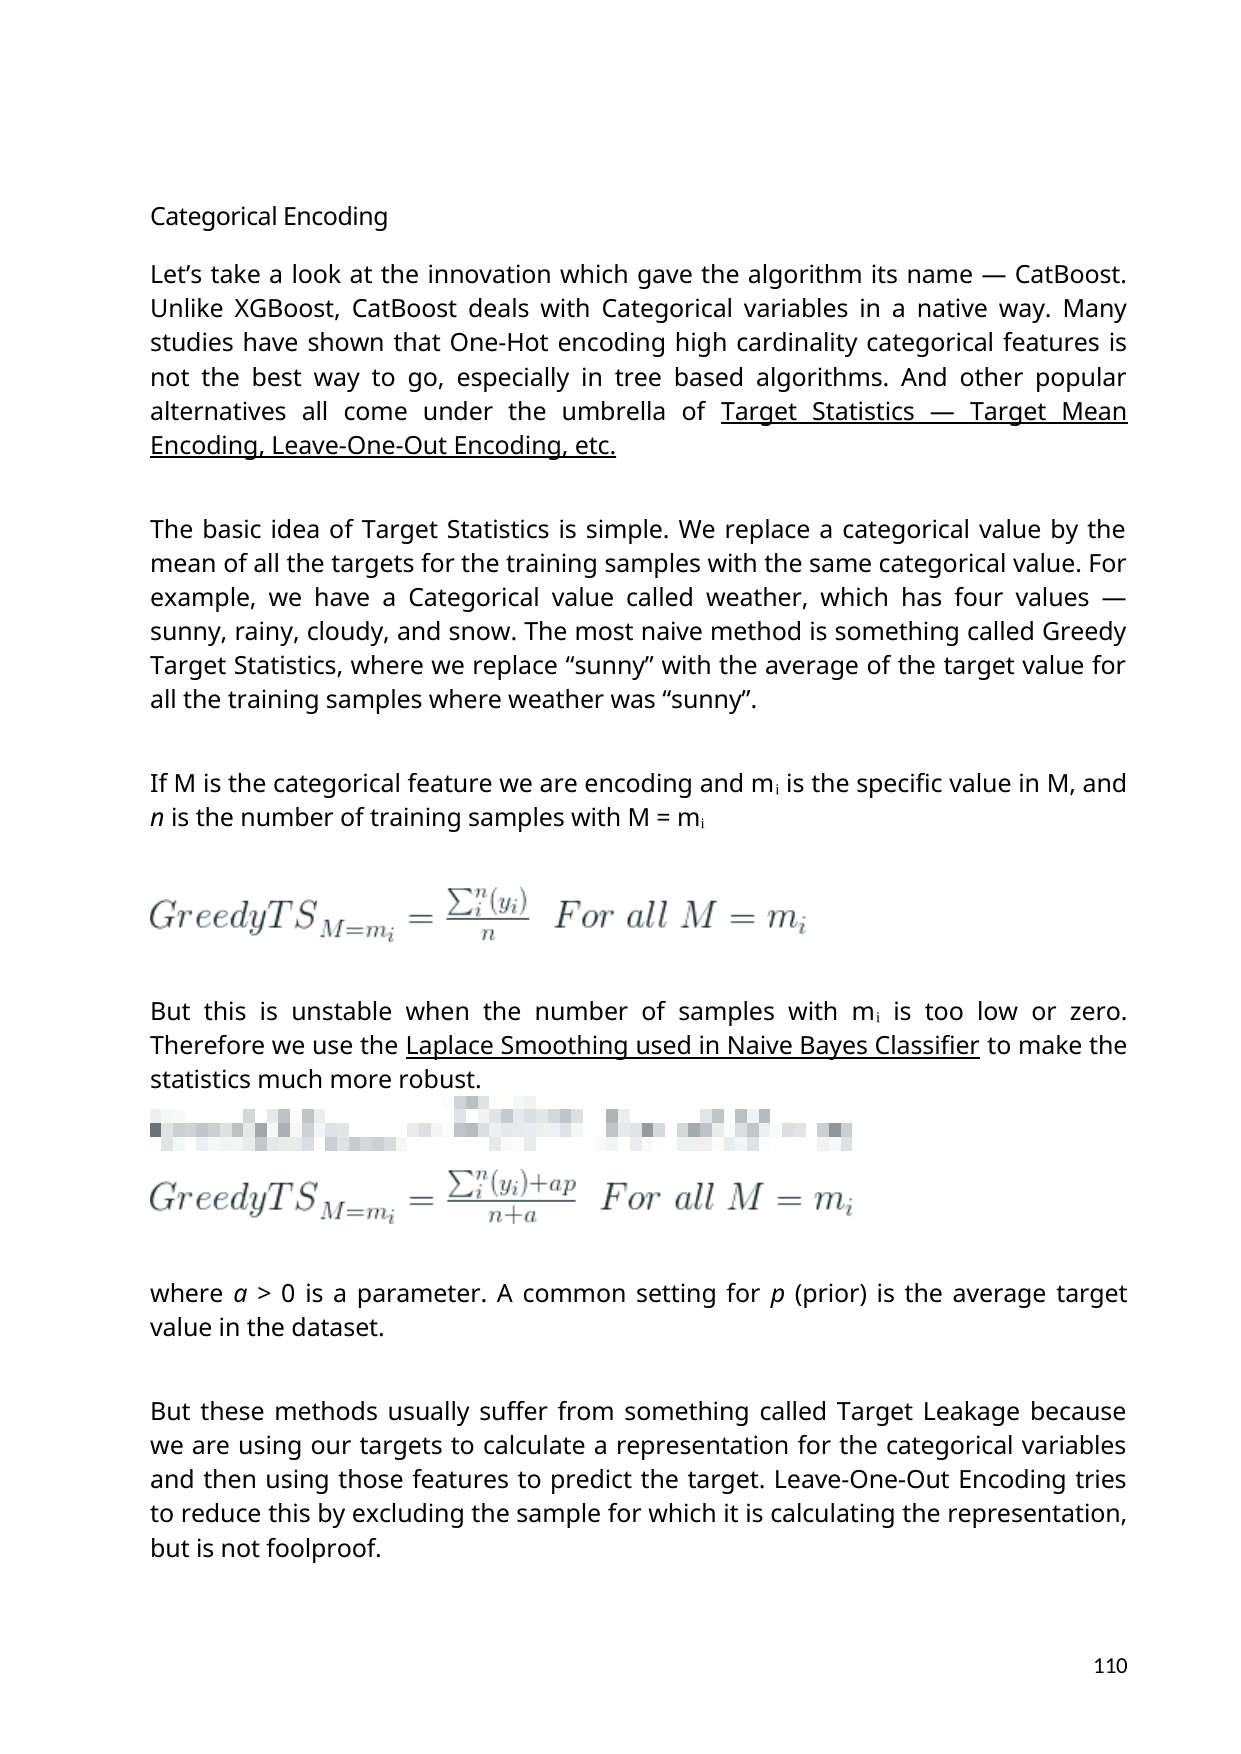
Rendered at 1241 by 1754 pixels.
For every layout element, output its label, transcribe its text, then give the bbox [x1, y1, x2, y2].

picture [150, 1096, 853, 1151]
text If M is the categorical feature we are encoding and mᵢ is the specific value in M, and n is the number of training samples with M = mᵢ [150, 766, 1128, 834]
text But this is unstable when the number of samples with mᵢ is too low or zero. Therefore we use the Laplace Smoothing used in Naive Bayes Classifier to make the statistics much more robust. [150, 994, 1128, 1096]
subtitle Categorical Encoding [150, 199, 1128, 233]
text where a > 0 is a parameter. A common setting for p (prior) is the average target value in the dataset. [150, 1276, 1128, 1344]
text The basic idea of Target Statistics is simple. We replace a categorical value by the mean of all the targets for the training samples with the same categorical value. For example, we have a Categorical value called weather, which has four values — sunny, rainy, cloudy, and snow. The most naive method is something called Greedy Target Statistics, where we replace “sunny” with the average of the target value for all the training samples where weather was “sunny”. [150, 511, 1128, 716]
text Let’s take a look at the innovation which gave the algorithm its name — CatBoost. Unlike XGBoost, CatBoost deals with Categorical variables in a native way. Many studies have shown that One-Hot encoding high cardinality categorical features is not the best way to go, especially in tree based algorithms. And other popular alternatives all come under the umbrella of Target Statistics — Target Mean Encoding, Leave-One-Out Encoding, etc. [150, 257, 1128, 461]
picture [150, 1169, 853, 1224]
picture [150, 887, 806, 942]
text But these methods usually suffer from something called Target Leakage because we are using our targets to calculate a representation for the categorical variables and then using those features to predict the target. Leave-One-Out Encoding tries to reduce this by excluding the sample for which it is calculating the representation, but is not foolproof. [150, 1394, 1128, 1564]
